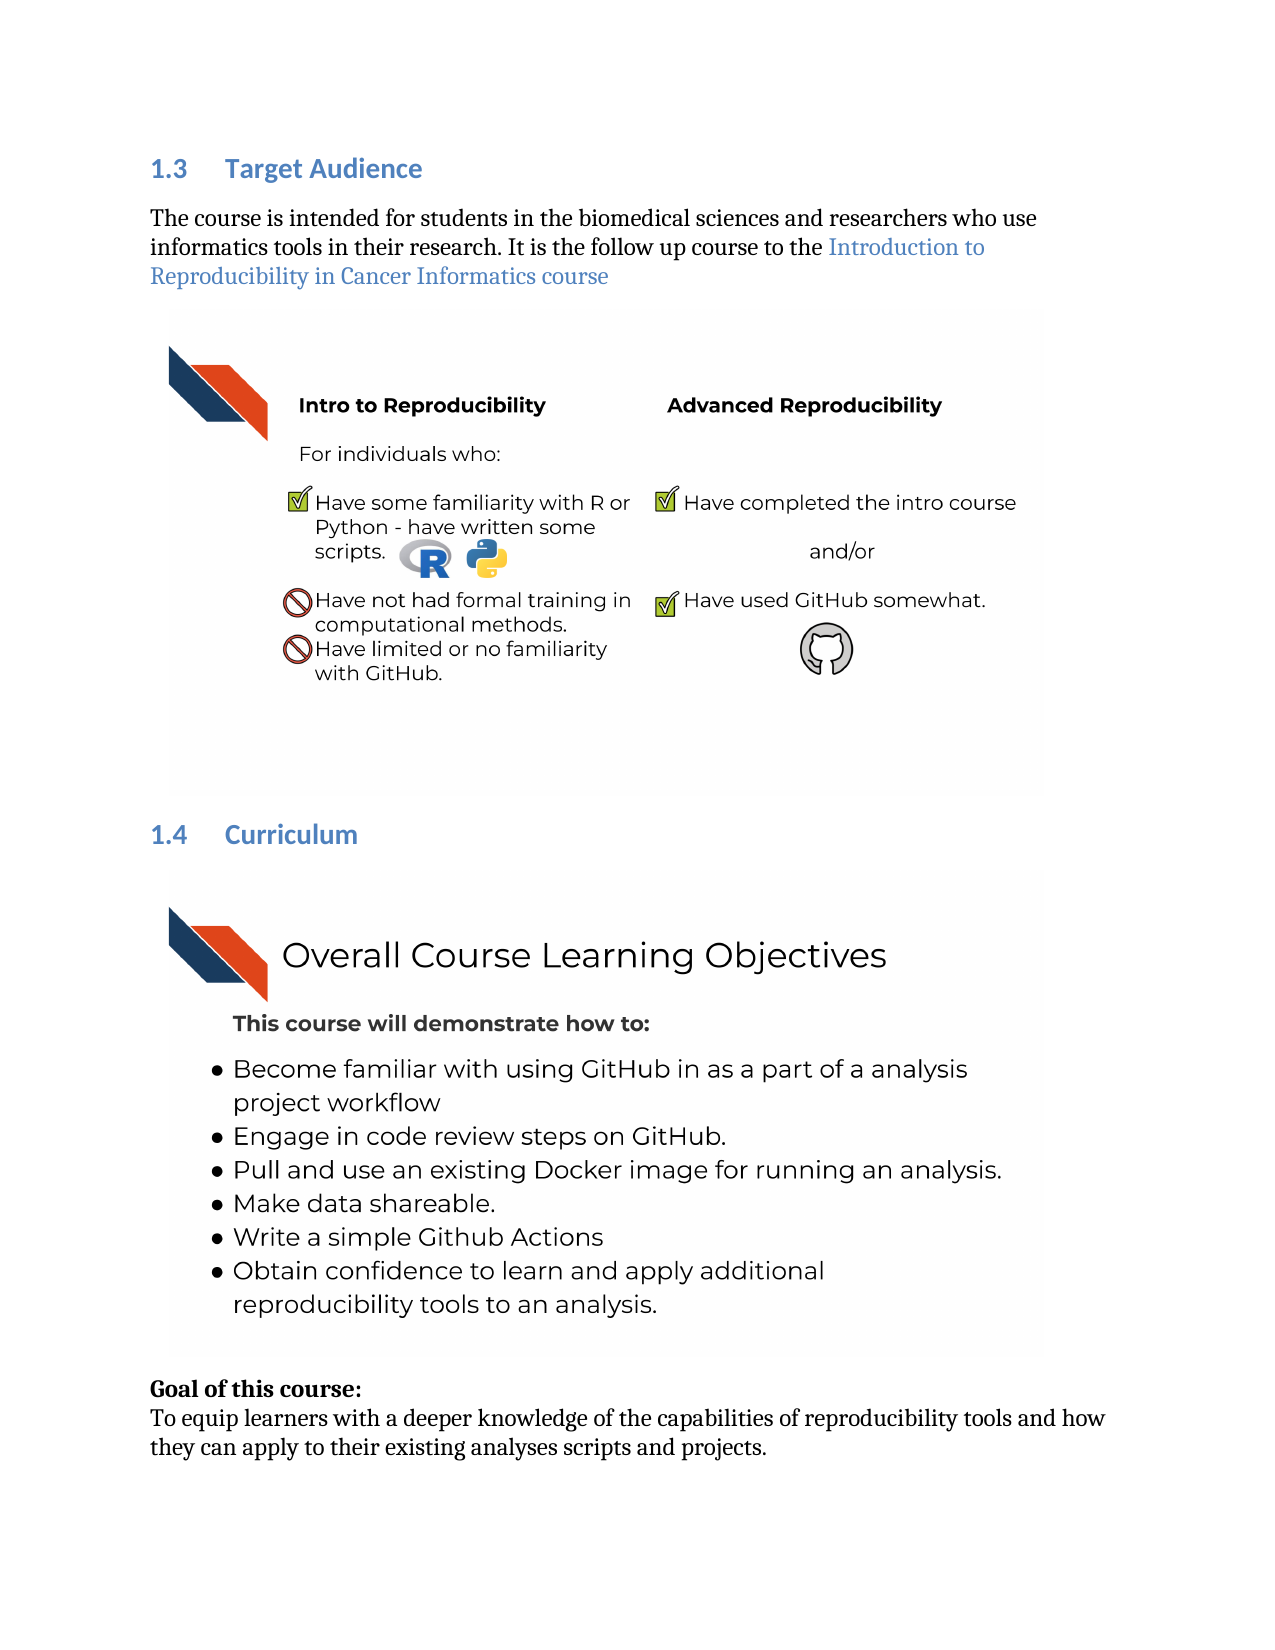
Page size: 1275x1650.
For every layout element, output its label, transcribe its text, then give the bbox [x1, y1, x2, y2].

subtitle 1.3 Target Audience [150, 150, 1125, 186]
picture [168, 870, 1044, 1357]
text Goal of this course: To equip learners with a deeper knowledge of the capabilities of reproducibility tools and how they can apply to their existing analyses scripts and projects. [150, 1375, 1125, 1461]
text The course is intended for students in the biomedical sciences and researchers who use informatics tools in their research. It is the follow up course to the Introduction to Reproducibility in Cancer Informatics course [150, 204, 1125, 291]
picture [168, 309, 1044, 796]
subtitle 1.4 Curriculum [150, 816, 1125, 852]
